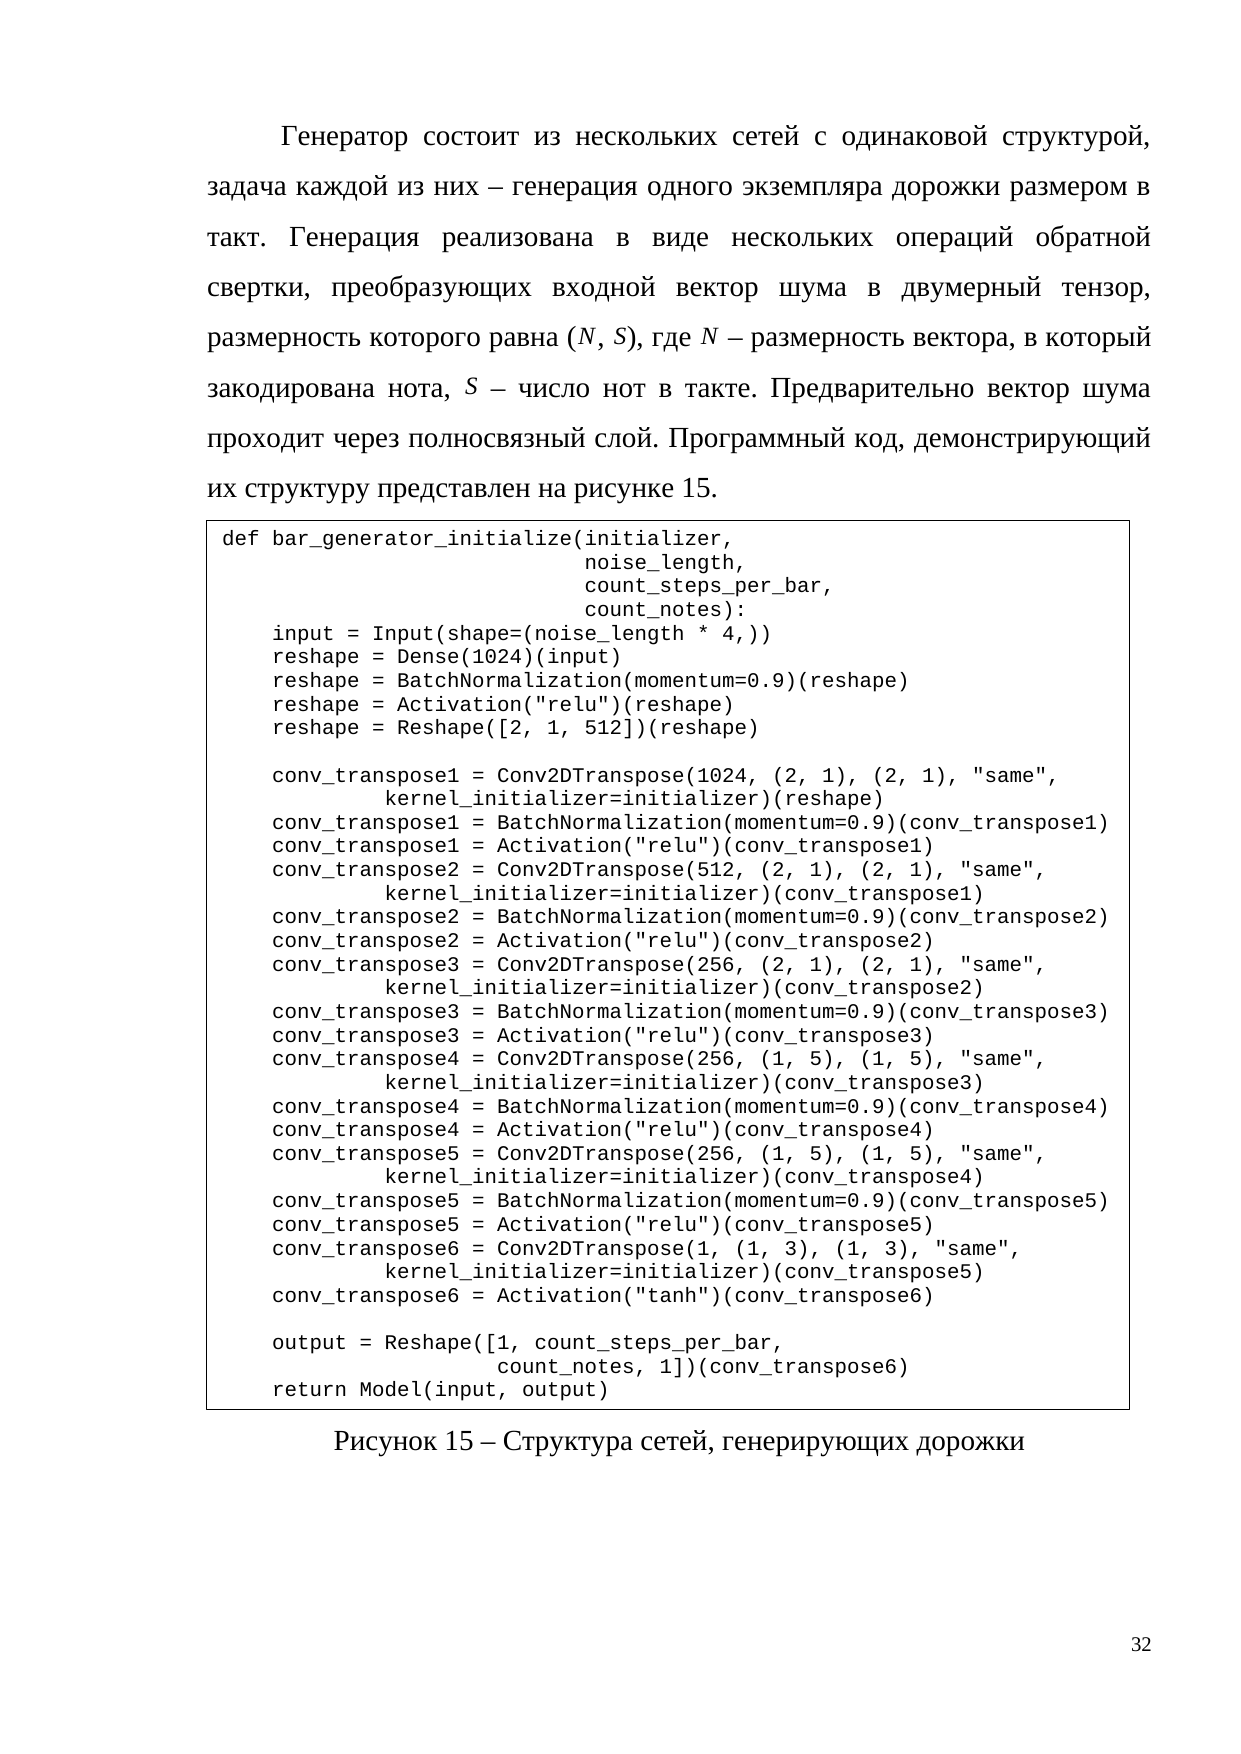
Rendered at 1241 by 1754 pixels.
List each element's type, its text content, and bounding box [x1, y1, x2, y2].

list Рисунок 15 – Структура сетей, генерирующих дорожки [207, 1423, 1152, 1457]
list Генератор состоит из нескольких сетей с одинаковой структурой, задача каждой из них – генерация одного экземпляра дорожки размером в такт. Генерация реализована в виде нескольких операций обратной свертки, преобразующих входной вектор шума в двумерный тензор, размерность которого равна (, ), где – размерность вектора, в который закодирована нота, – число нот в такте. Предварительно вектор шума проходит через полносвязный слой. Программный код, демонстрирующий их структуру представлен на рисунке 15. [207, 118, 1152, 504]
